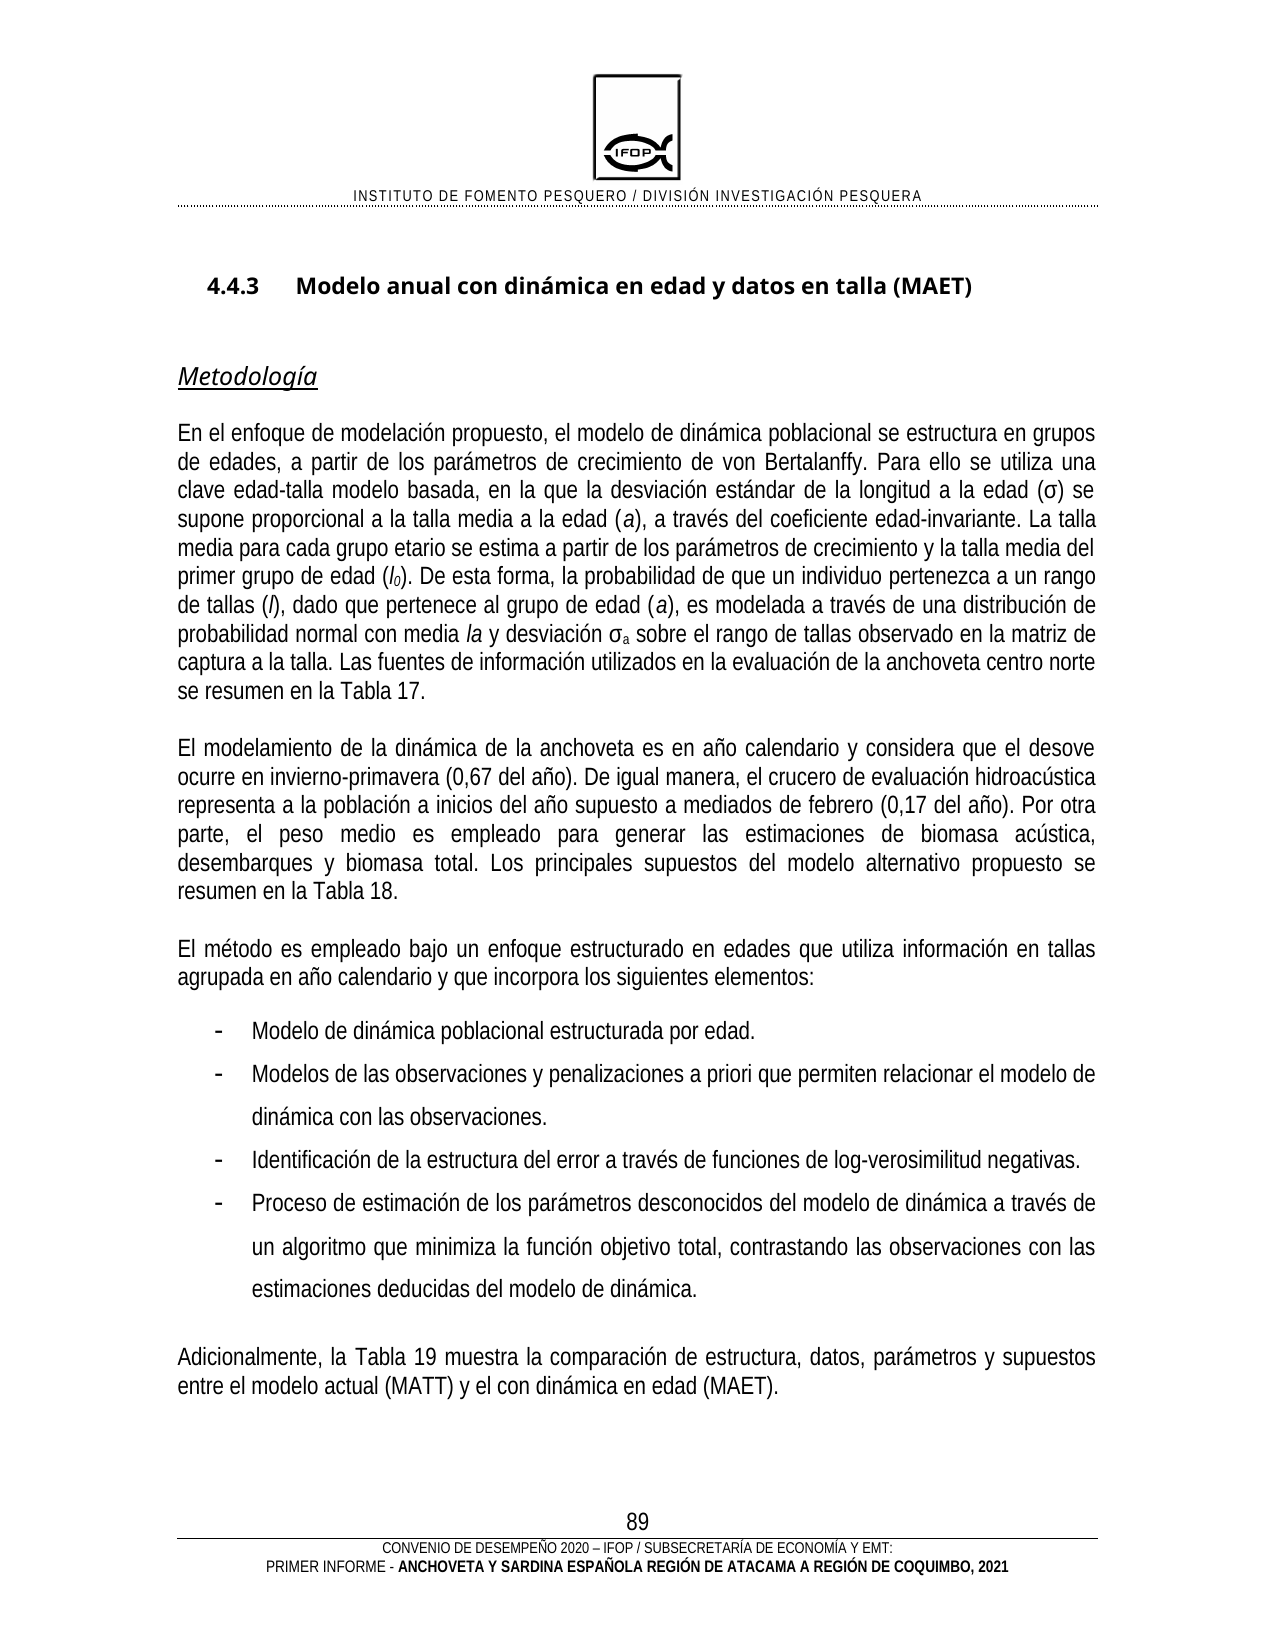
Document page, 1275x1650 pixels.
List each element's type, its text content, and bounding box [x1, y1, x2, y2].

list Proceso de estimación de los parámetros desconocidos del modelo de dinámica a través de un algoritmo que minimiza la función objetivo total, contrastando las observaciones con las estimaciones deducidas del modelo de dinámica. [214, 1188, 1098, 1303]
text En el enfoque de modelación propuesto, el modelo de dinámica poblacional se estructura en grupos de edades, a partir de los parámetros de crecimiento de von Bertalanffy. Para ello se utiliza una clave edad-talla modelo basada, en la que la desviación estándar de la longitud a la edad (σ) se supone proporcional a la talla media a la edad (a), a través del coeficiente edad-invariante. La talla media para cada grupo etario se estima a partir de los parámetros de crecimiento y la talla media del primer grupo de edad (l0). De esta forma, la probabilidad de que un individuo pertenezca a un rango de tallas (l), dado que pertenece al grupo de edad (a), es modelada a través de una distribución de probabilidad normal con media la y desviación σa sobre el rango de tallas observado en la matriz de captura a la talla. Las fuentes de información utilizados en la evaluación de la anchoveta centro norte se resumen en la Tabla 17. [177, 418, 1098, 704]
text El método es empleado bajo un enfoque estructurado en edades que utiliza información en tallas agrupada en año calendario y que incorpora los siguientes elementos: [177, 934, 1098, 991]
subtitle Metodología [177, 359, 1098, 393]
text Adicionalmente, la Tabla 19 muestra la comparación de estructura, datos, parámetros y supuestos entre el modelo actual (MATT) y el con dinámica en edad (MAET). [177, 1342, 1098, 1400]
list Modelo de dinámica poblacional estructurada por edad. [214, 1016, 1098, 1045]
picture [592, 73, 683, 185]
list Identificación de la estructura del error a través de funciones de log-verosimilitud negativas. [214, 1145, 1098, 1174]
text El modelamiento de la dinámica de la anchoveta es en año calendario y considera que el desove ocurre en invierno-primavera (0,67 del año). De igual manera, el crucero de evaluación hidroacústica representa a la población a inicios del año supuesto a mediados de febrero (0,17 del año). Por otra parte, el peso medio es empleado para generar las estimaciones de biomasa acústica, desembarques y biomasa total. Los principales supuestos del modelo alternativo propuesto se resumen en la Tabla 18. [177, 733, 1098, 905]
list Modelos de las observaciones y penalizaciones a priori que permiten relacionar el modelo de dinámica con las observaciones. [214, 1059, 1098, 1131]
subtitle 4.4.3 Modelo anual con dinámica en edad y datos en talla (MAET) [207, 270, 1034, 301]
